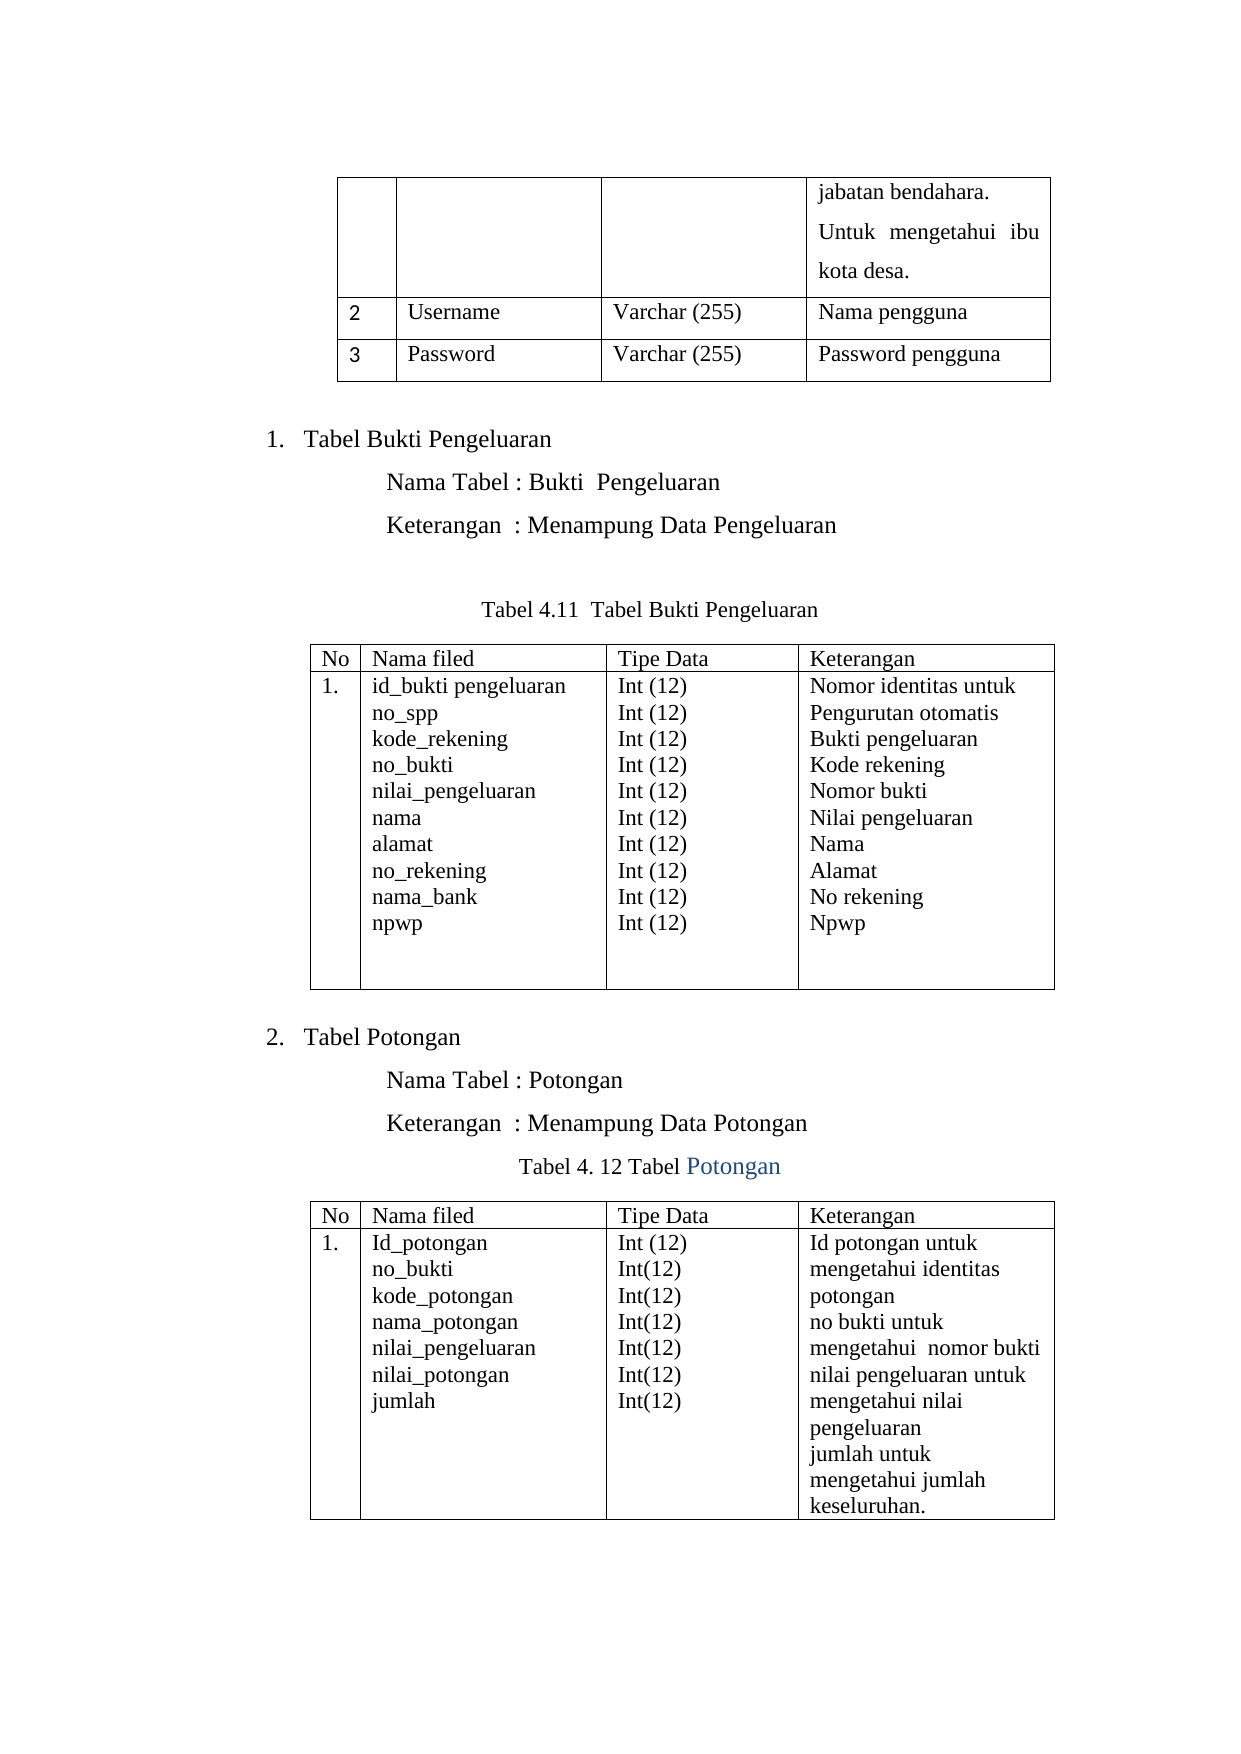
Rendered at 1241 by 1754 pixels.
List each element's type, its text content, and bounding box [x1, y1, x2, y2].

table_header No [311, 1202, 360, 1228]
table_header No [311, 645, 360, 671]
table_header Nama filed [361, 1202, 606, 1228]
table_cell Varchar (255) [602, 298, 806, 339]
table_header Tipe Data [607, 1202, 798, 1228]
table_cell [807, 178, 1050, 297]
list Tabel Potongan [266, 1022, 1063, 1050]
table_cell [397, 178, 601, 297]
text Keterangan : Menampung Data Potongan [386, 1108, 1063, 1137]
text Tabel 4.11 Tabel Bukti Pengeluaran [236, 597, 1063, 623]
table_cell Username [397, 298, 601, 339]
table_cell Int (12) Int (12) Int (12) Int (12) Int (12) Int (12) Int (12) Int (12) Int (12) Int (12) [607, 672, 798, 988]
table_cell Varchar (255) [602, 340, 806, 381]
text Tabel 4. 12 Tabel Potongan [236, 1151, 1063, 1180]
table_cell 1. [311, 672, 360, 988]
table_cell Nama pengguna [807, 298, 1050, 339]
text Nama Tabel : Bukti Pengeluaran [386, 467, 1063, 496]
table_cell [602, 178, 806, 297]
text Nama Tabel : Potongan [386, 1065, 1063, 1093]
table_cell Id_potongan no_bukti kode_potongan nama_potongan nilai_pengeluaran nilai_potongan jumlah [361, 1229, 606, 1519]
table_cell Int (12) Int(12) Int(12) Int(12) Int(12) Int(12) Int(12) [607, 1229, 798, 1519]
table_header Keterangan [799, 1202, 1054, 1228]
table_cell Password pengguna [807, 340, 1050, 381]
table_header Tipe Data [607, 645, 798, 671]
table_cell id_bukti pengeluaran no_spp kode_rekening no_bukti nilai_pengeluaran nama alamat no_rekening nama_bank npwp [361, 672, 606, 988]
table_cell Nomor identitas untuk Pengurutan otomatis Bukti pengeluaran Kode rekening Nomor bukti Nilai pengeluaran Nama Alamat No rekening Npwp [799, 672, 1054, 988]
table_header Nama filed [361, 645, 606, 671]
table_cell 3 [338, 340, 396, 381]
table_cell 1. [311, 1229, 360, 1519]
table_cell Id potongan untuk mengetahui identitas potongan no bukti untuk mengetahui nomor bukti nilai pengeluaran untuk mengetahui nilai pengeluaran jumlah untuk mengetahui jumlah keseluruhan. [799, 1229, 1054, 1519]
table_cell 1 [338, 178, 396, 297]
list Tabel Bukti Pengeluaran [266, 424, 1063, 453]
table_cell 2 [338, 298, 396, 339]
table_header Keterangan [799, 645, 1054, 671]
text Keterangan : Menampung Data Pengeluaran [386, 510, 1063, 539]
table_cell Password [397, 340, 601, 381]
